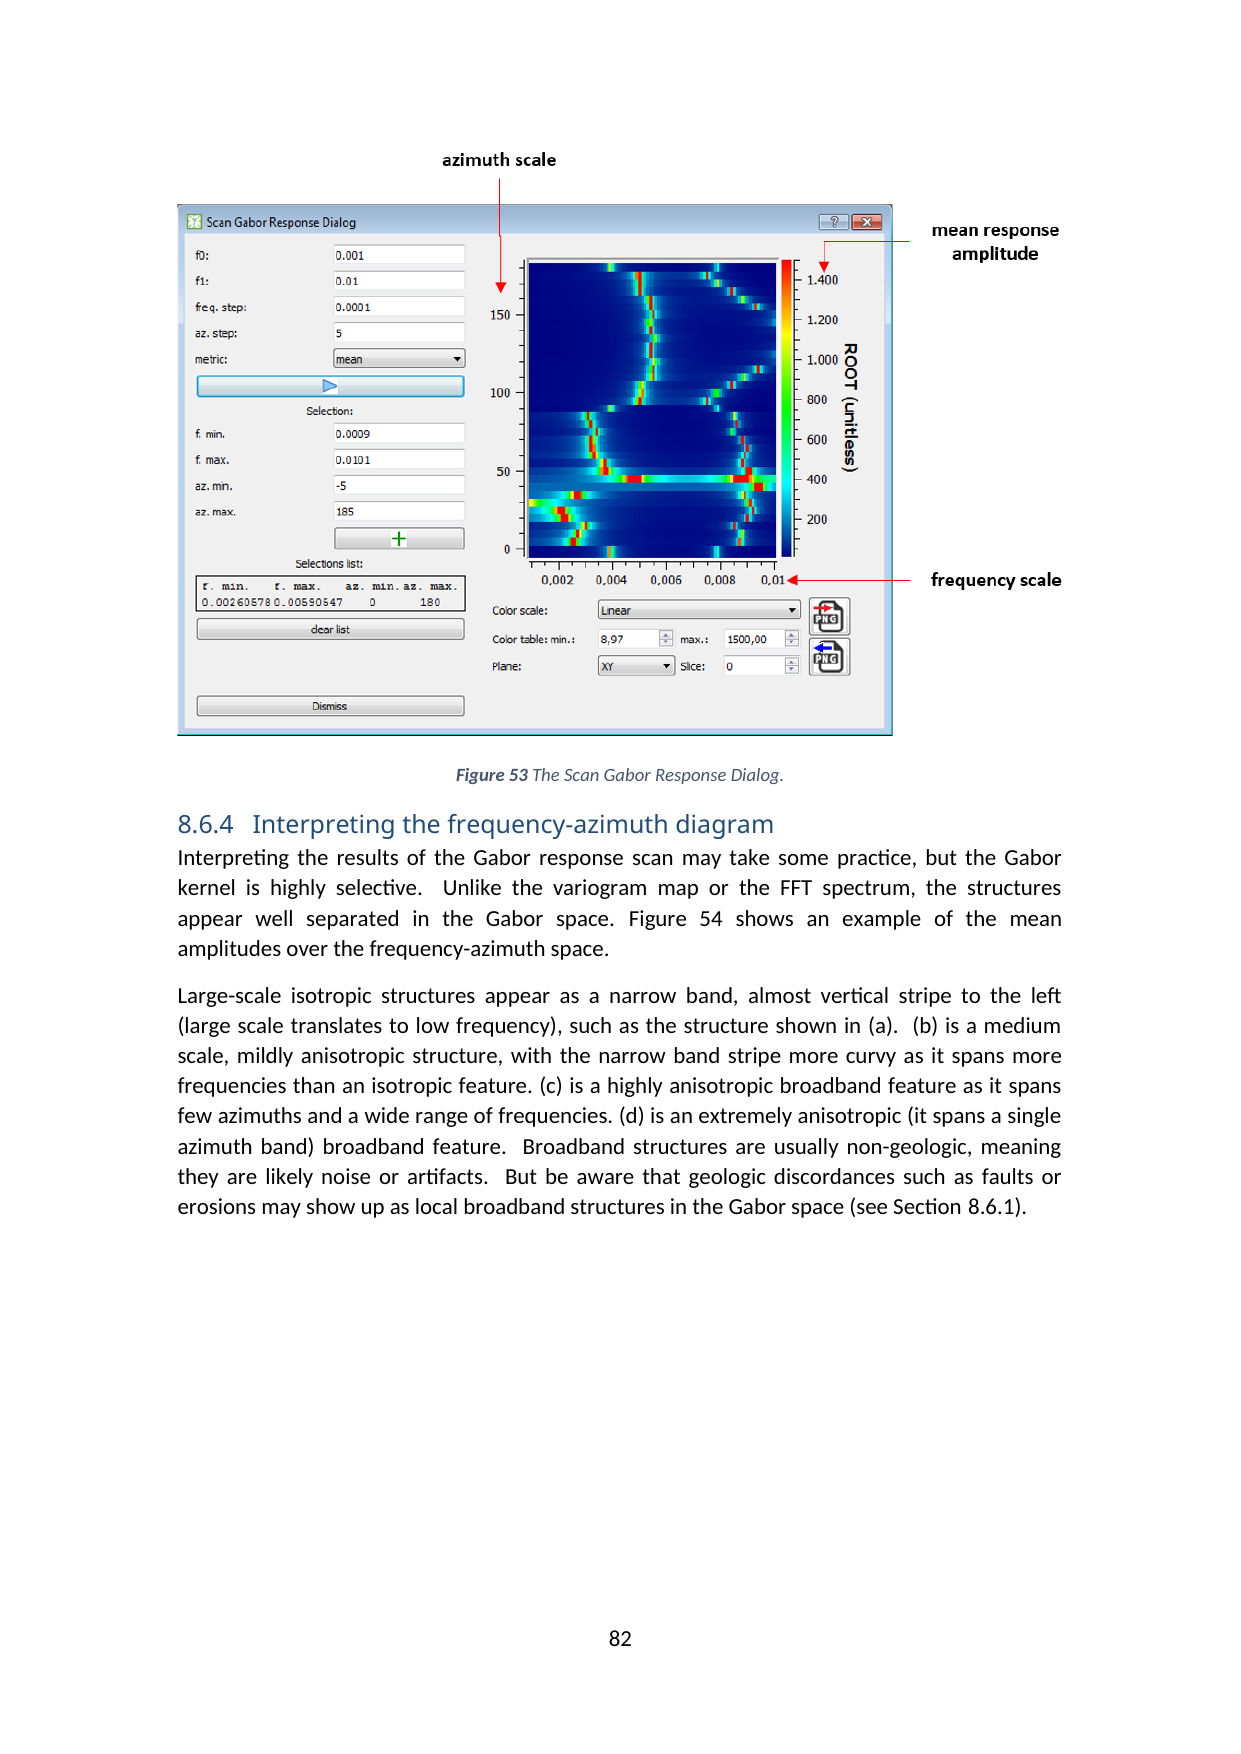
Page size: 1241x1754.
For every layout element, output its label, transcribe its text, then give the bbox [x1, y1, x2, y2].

text Interpreting the results of the Gabor response scan may take some practice, but the Gabor kernel is highly selective. Unlike the variogram map or the FFT spectrum, the structures appear well separated in the Gabor space. Figure 52 shows an example of the mean amplitudes over the frequency-azimuth space. [177, 843, 1063, 962]
text Large-scale isotropic structures appear as a narrow band, almost vertical stripe to the left (large scale translates to low frequency), such as the structure shown in (a). (b) is a medium scale, mildly anisotropic structure, with the narrow band stripe more curvy as it spans more frequencies than an isotropic feature. (c) is a highly anisotropic broadband feature as it spans few azimuths and a wide range of frequencies. (d) is an extremely anisotropic (it spans a single azimuth band) broadband feature. Broadband structures are usually non-geologic, meaning they are likely noise or artifacts. But be aware that geologic discordances such as faults or erosions may show up as local broadband structures in the Gabor space (see Section 8.6.1). [177, 981, 1063, 1220]
picture [177, 147, 1063, 744]
subtitle Interpreting the frequency-azimuth diagram [177, 807, 1063, 841]
text Figure 53 The Scan Gabor Response Dialog. [177, 763, 1063, 786]
